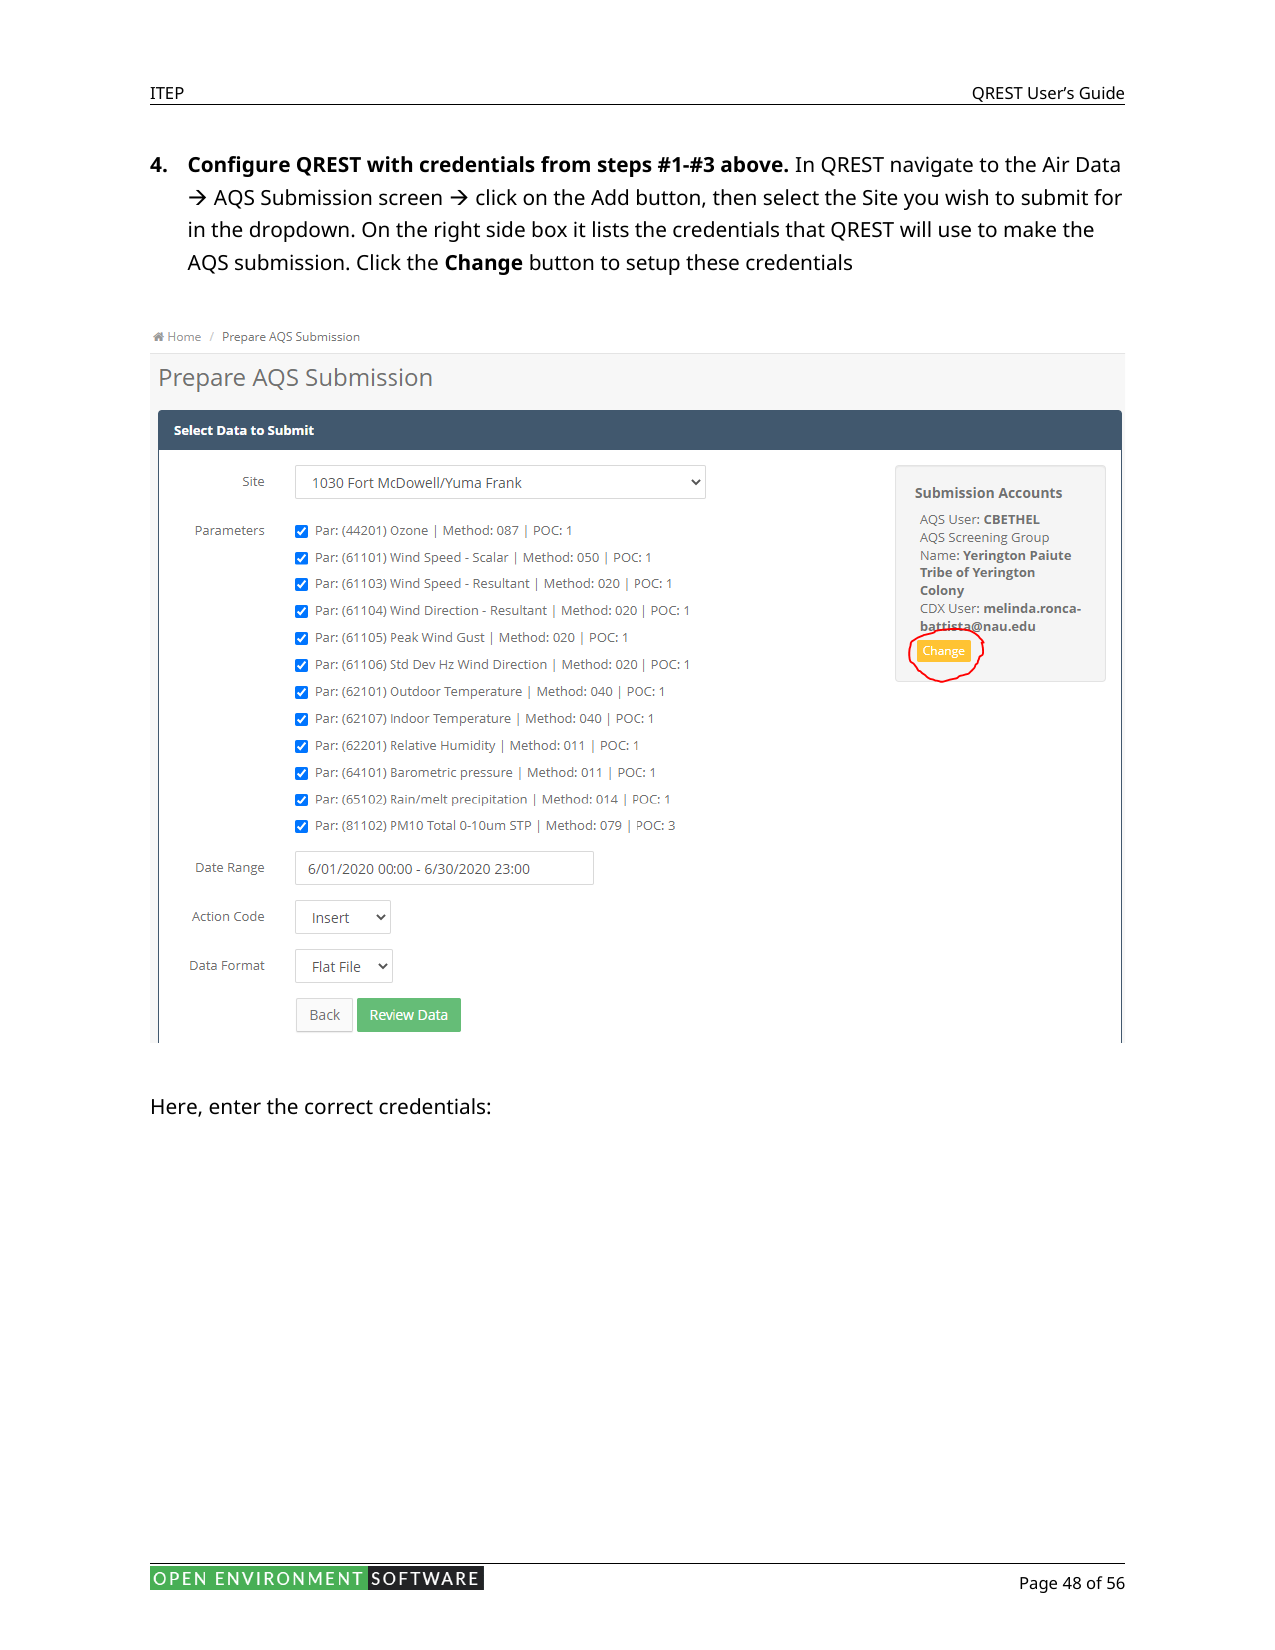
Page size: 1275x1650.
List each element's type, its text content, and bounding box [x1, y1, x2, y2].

list Configure QREST with credentials from steps #1-#3 above. In QREST navigate to the Air Data AQS Submission screen click on the Add button, then select the Site you wish to submit for in the dropdown. On the right side box it lists the credentials that QREST will use to make the AQS submission. Click the Change button to setup these credentials [150, 150, 1125, 276]
text Here, enter the correct credentials: [150, 1092, 1125, 1121]
picture [150, 1566, 484, 1590]
picture [150, 325, 1125, 1043]
